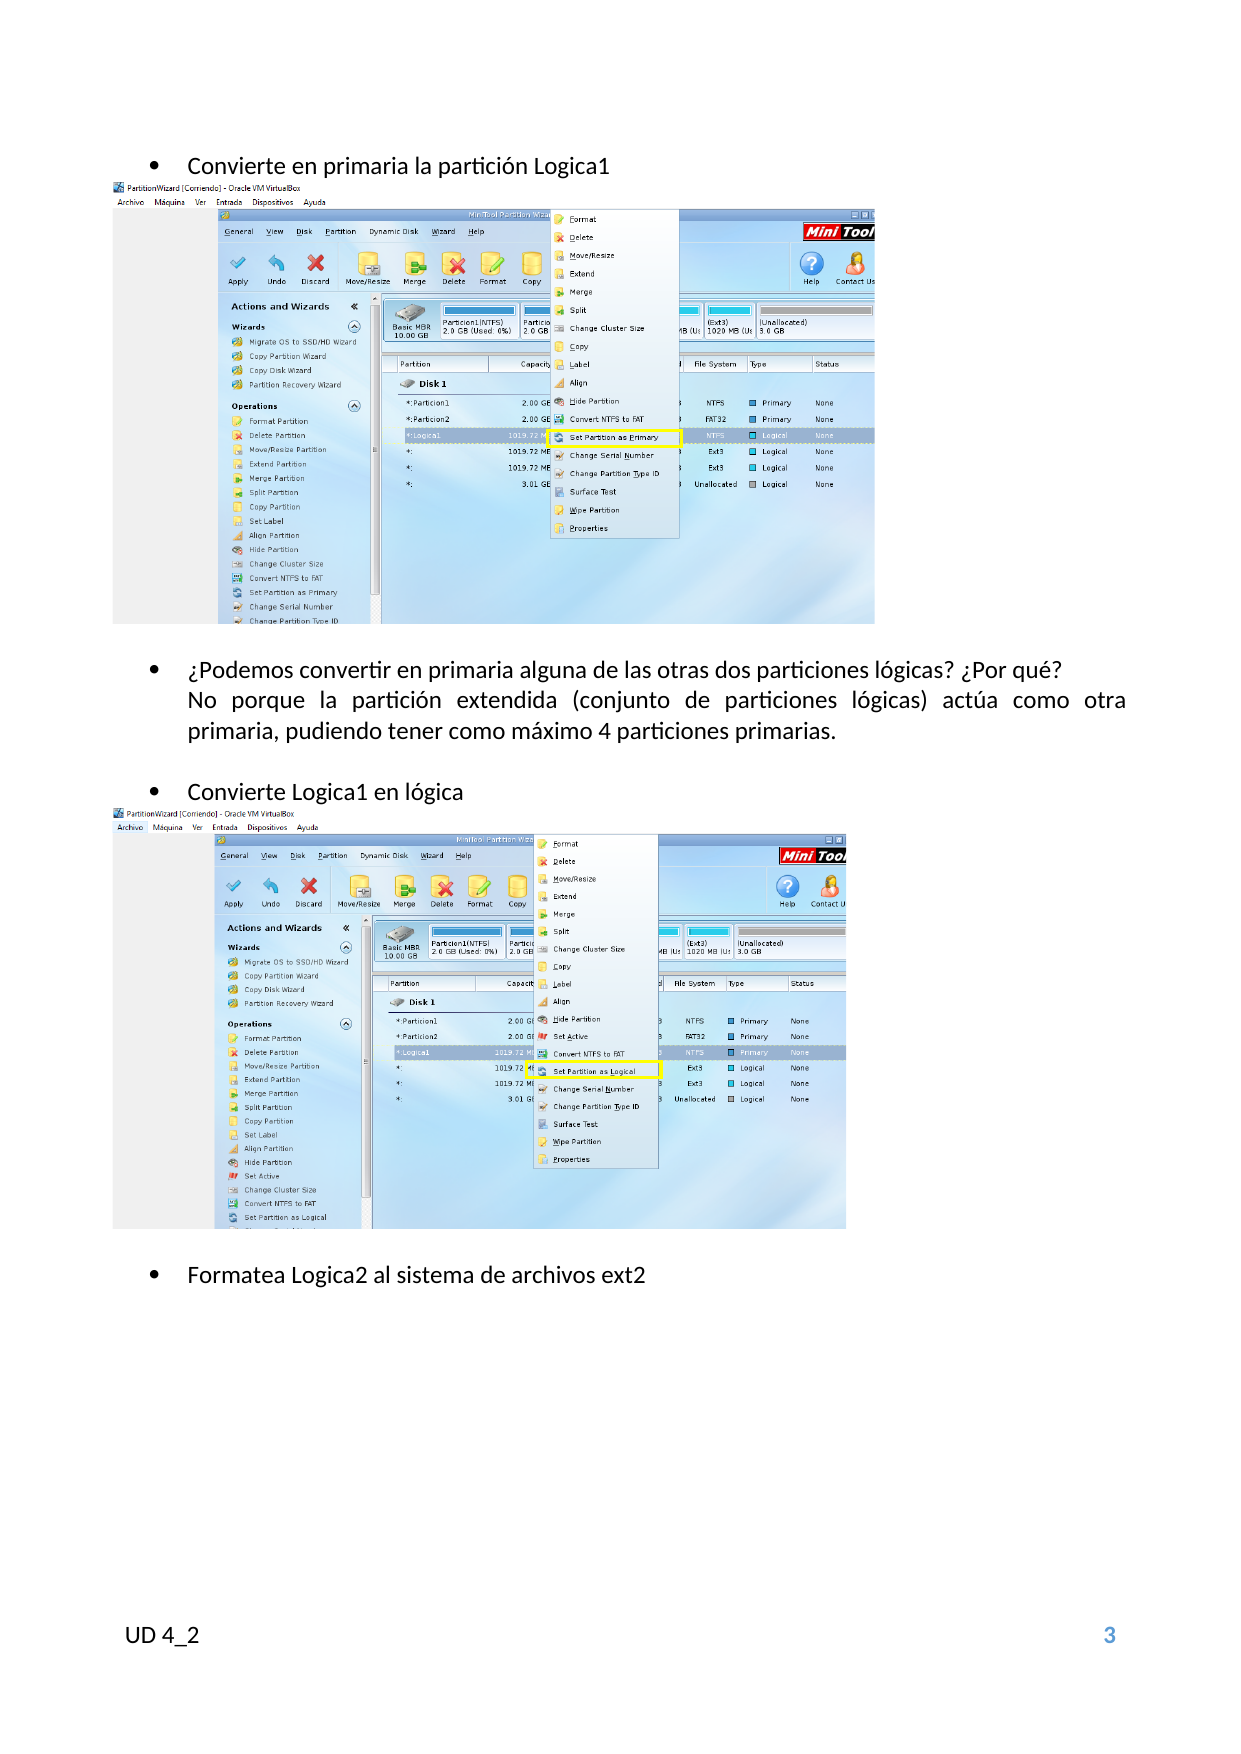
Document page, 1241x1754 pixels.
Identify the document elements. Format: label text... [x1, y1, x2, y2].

picture [112, 806, 847, 1229]
picture [112, 180, 875, 624]
list Formatea Logica2 al sistema de archivos ext2 [150, 1259, 1128, 1290]
list Convierte en primaria la partición Logica1 [150, 150, 1128, 181]
list ¿Podemos convertir en primaria alguna de las otras dos particiones lógicas? ¿Por qué? [150, 654, 1128, 684]
text No porque la partición extendida (conjunto de particiones lógicas) actúa como otra primaria, pudiendo tener como máximo 4 particiones primarias. [187, 684, 1128, 746]
list Convierte Logica1 en lógica [150, 776, 1128, 807]
